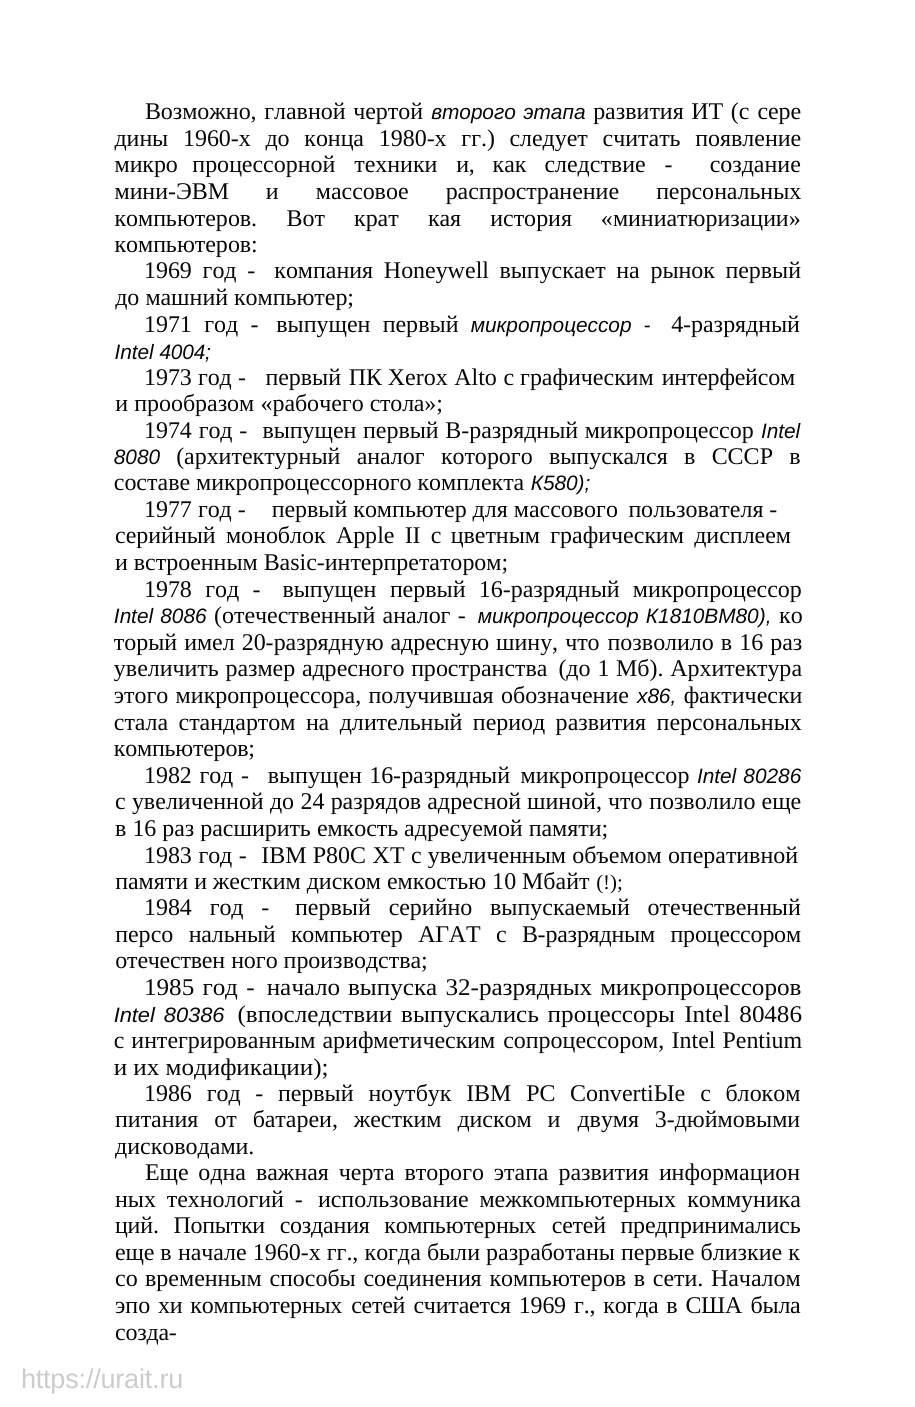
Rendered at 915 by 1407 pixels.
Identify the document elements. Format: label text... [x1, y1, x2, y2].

text 1982 год - выпущен 16-разрядный микропроцессор Intel 80286 с увеличенной до 24 разрядов адресной шиной, что позволило еще в 16 раз расширить емкость адресуемой памяти; [115, 762, 801, 841]
text 1983 год - IВМ Р80С ХТ с увеличенным объемом оперативной памяти и жестким диском емкостью 10 Мбайт (!); [115, 842, 799, 894]
text Возможно, главной чертой второго этапа развития ИТ (с сере­ дины 1960-х до конца 1980-х гг.) следует считать появление микро­ процессорной техники и, как следствие - создание мини-ЭВМ и массовое распространение персональных компьютеров. Вот крат­ кая история «миниатюризации» компьютеров: [114, 98, 801, 258]
text 1984 год - первый серийно выпускаемый отечественный персо­ нальный компьютер АГАТ с В-разрядным процессором отечествен­ ного производства; [115, 894, 801, 974]
text 1985 год - начало выпуска 32-разрядных микропроцессоров Intel 80386 (впоследствии выпускались процессоры Intel 80486 с интегрированным арифметическим сопроцессором, Intel Pentium и их модификации); [113, 974, 803, 1080]
text Еще одна важная черта второго этапа развития информацион­ ных технологий - использование межкомпьютерных коммуника­ ций. Попытки создания компьютерных сетей предпринимались еще в начале 1960-х гг., когда были разработаны первые близкие к со­ временным способы соединения компьютеров в сети. Началом эпо­ хи компьютерных сетей считается 1969 г., когда в США была созда- [115, 1159, 801, 1345]
text 1973 год - первый ПК Xerox Alto с графическим интерфейсом [144, 366, 817, 390]
text и прообразом «рабочего стола»; [115, 390, 817, 417]
text 1969 год - компания Honeywell выпускает на рынок первый до­ машний компьютер; [115, 258, 801, 310]
text 1978 год - выпущен первый 16-разрядный микропроцессор Intel 8086 (отечественный аналог - микропроцессор К1810ВМ80), ко­ торый имел 20-разрядную адресную шину, что позволило в 16 раз увеличить размер адресного пространства (до 1 Мб). Архитектура этого микропроцессора, получившая обозначение х86, фактически стала стандартом на длительный период развития персональных компьютеров; [114, 576, 802, 762]
text 1986 год - первый ноутбук IВМ РС ConvertiЫe с блоком питания от батареи, жестким диском и двумя 3-дюймовыми дисководами. [115, 1081, 800, 1159]
text 1971 год - выпущен первый микропроцессор - 4-разрядный Intel 4004; [114, 310, 800, 364]
text 1977 год - первый компьютер для массового пользователя - серийный моноблок Apple II с цветным графическим дисплеем и встроенным Ваsiс-интерпретатором; [115, 497, 799, 575]
text 1974 год - выпущен первый В-разрядный микропроцессор Intel 8080 (архитектурный аналог которого выпускался в СССР в составе микропроцессорного комплекта К580); [114, 417, 800, 496]
